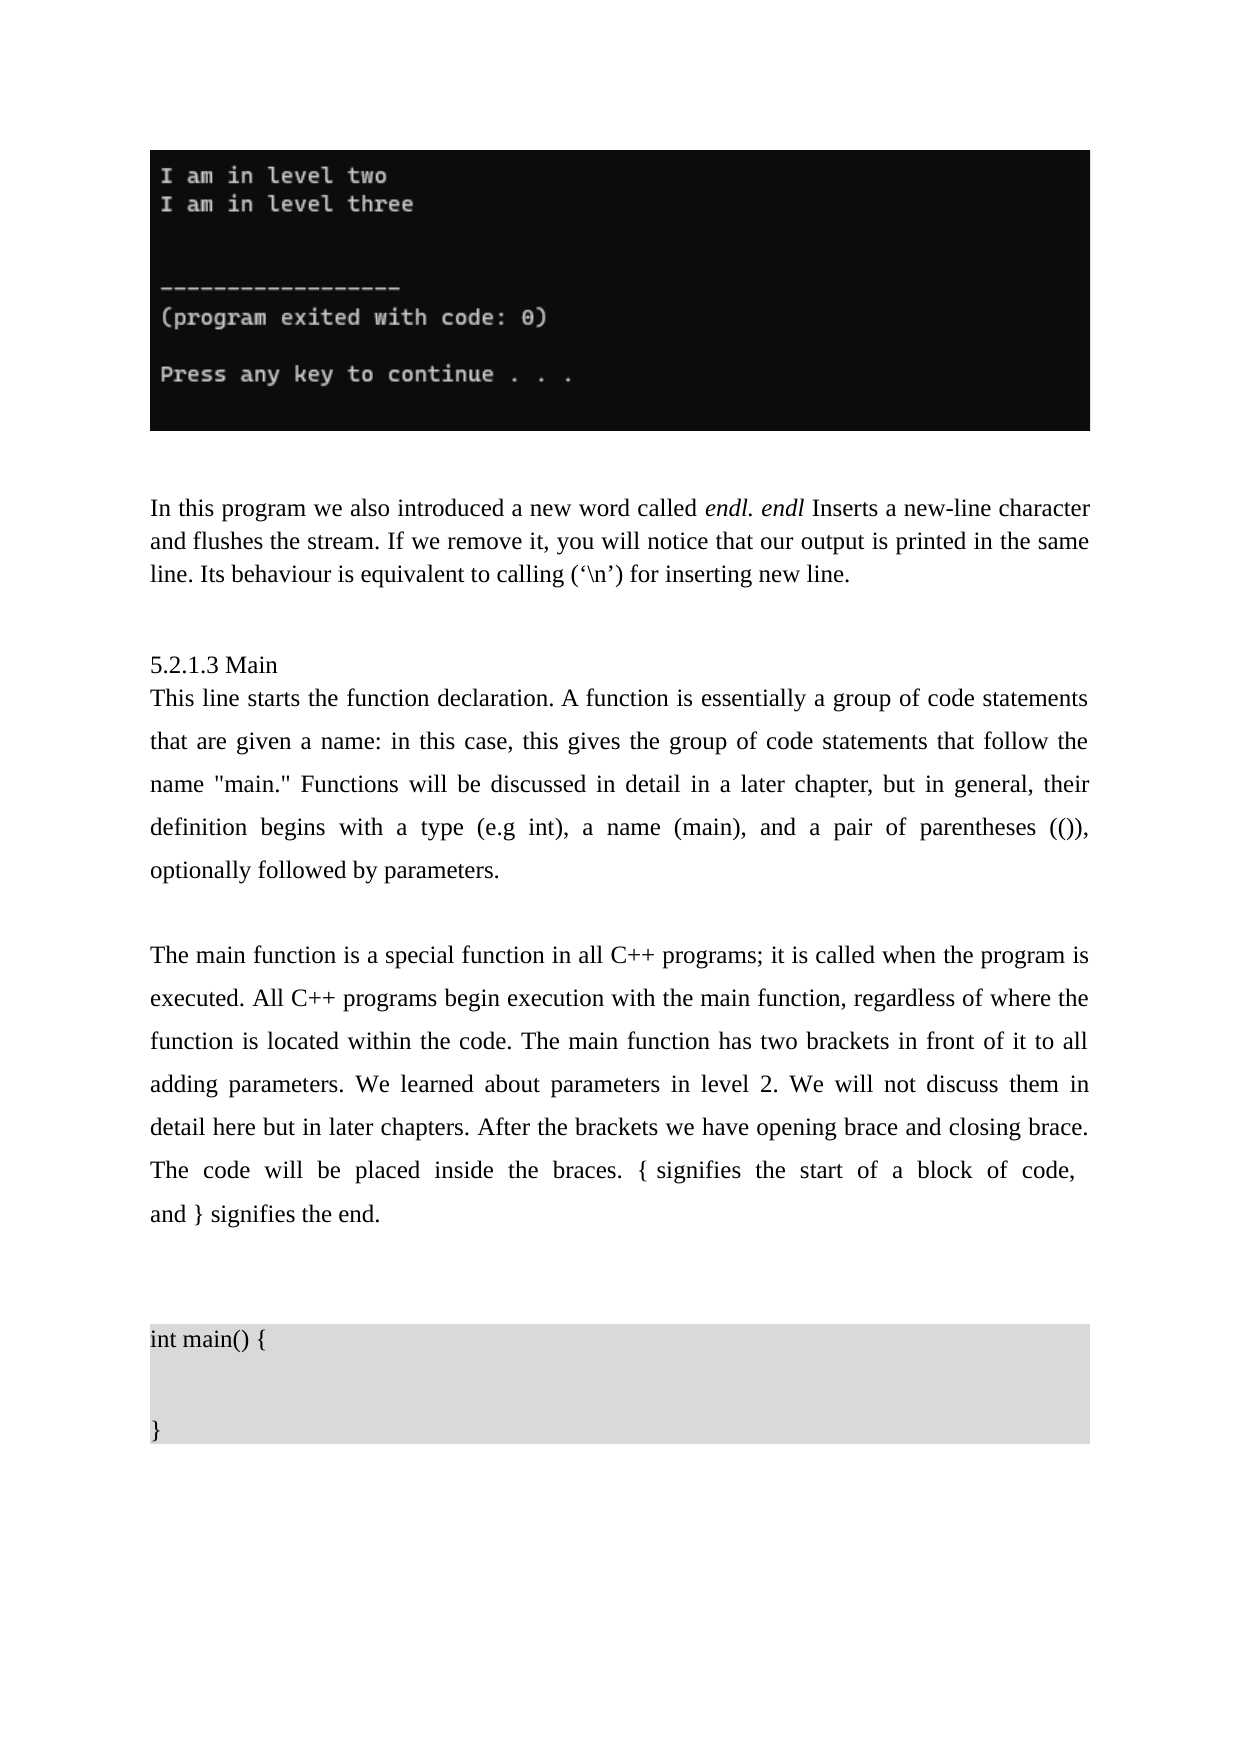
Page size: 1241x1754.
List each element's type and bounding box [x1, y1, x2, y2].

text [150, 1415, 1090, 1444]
picture [150, 150, 1091, 431]
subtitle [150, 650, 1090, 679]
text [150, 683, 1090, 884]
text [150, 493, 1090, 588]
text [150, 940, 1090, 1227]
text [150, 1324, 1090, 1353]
